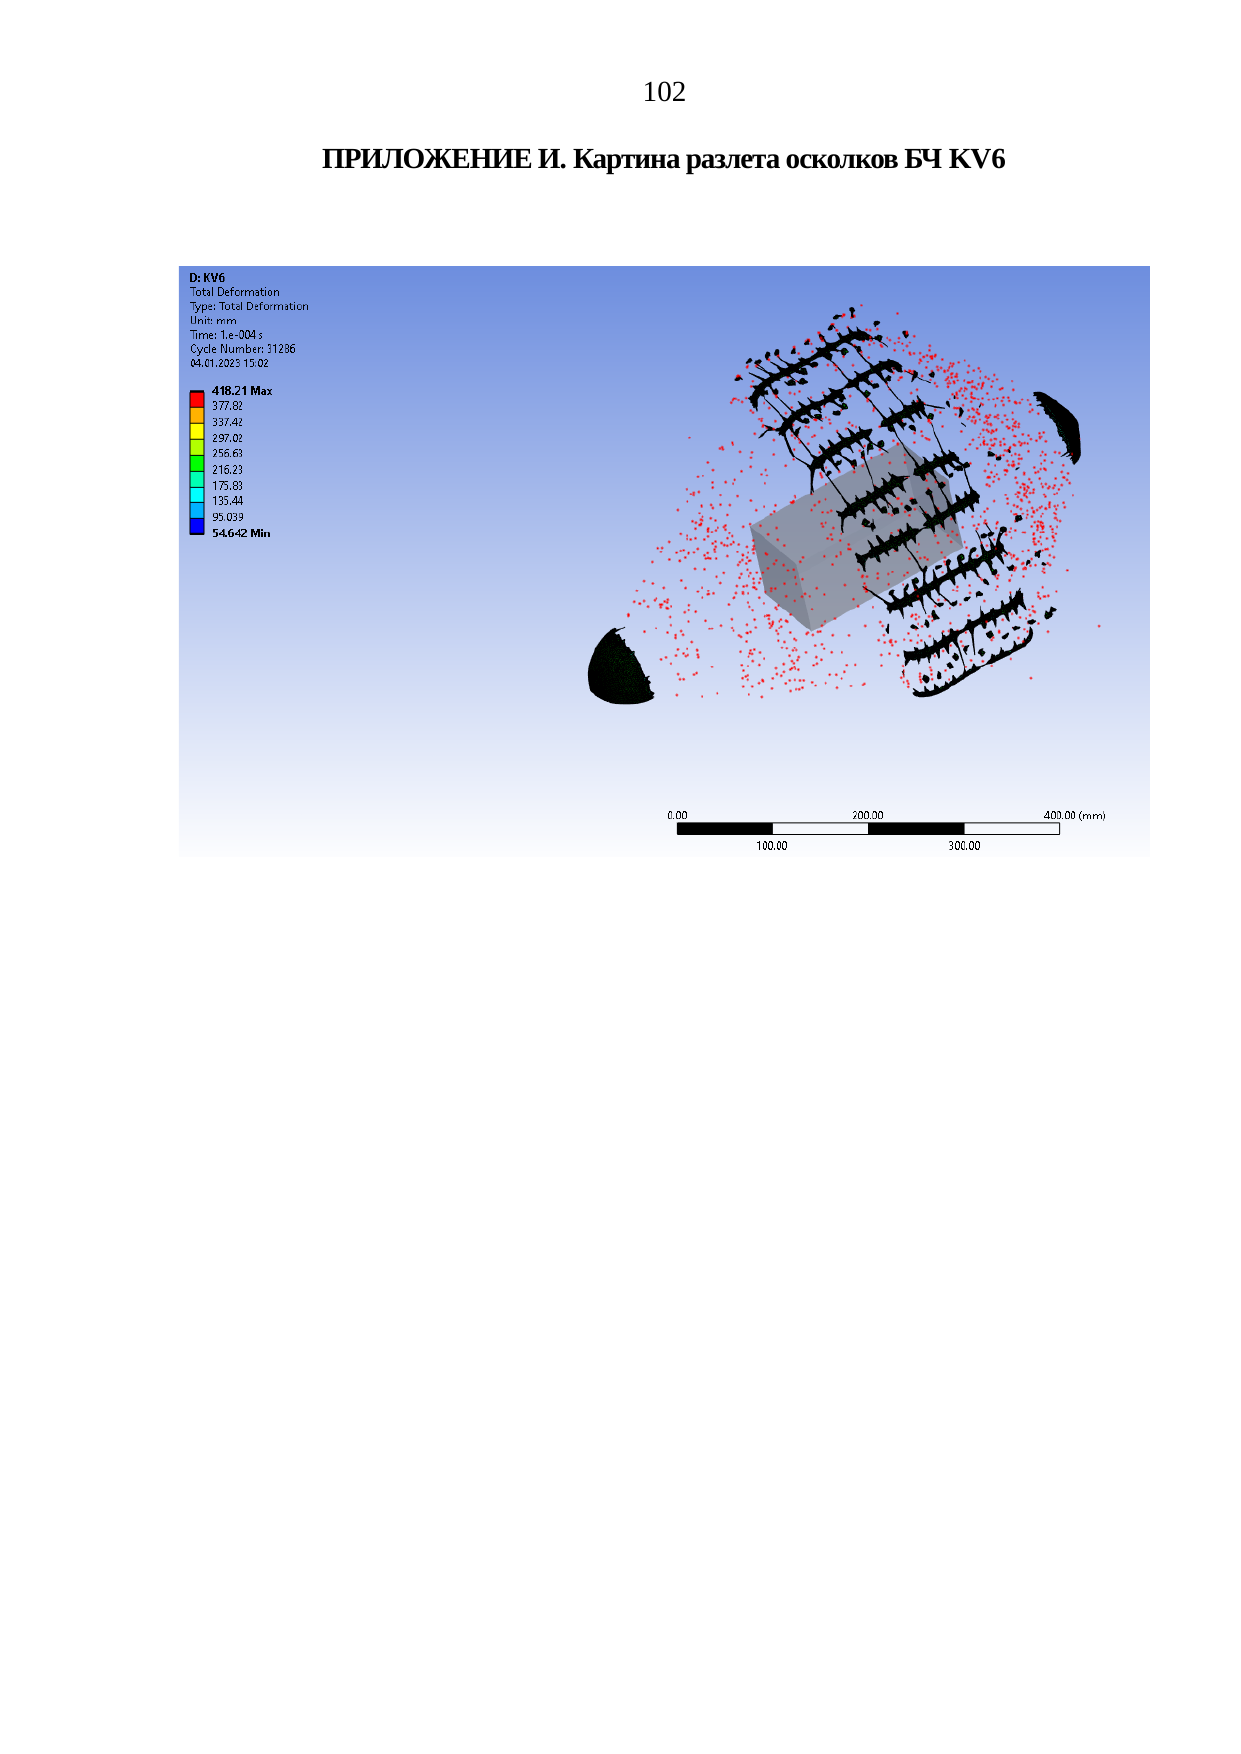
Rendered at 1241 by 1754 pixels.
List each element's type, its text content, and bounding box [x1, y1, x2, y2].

text Приложение И. Картина разлета осколков БЧ KV6 [236, 141, 1092, 174]
picture [178, 266, 1150, 857]
